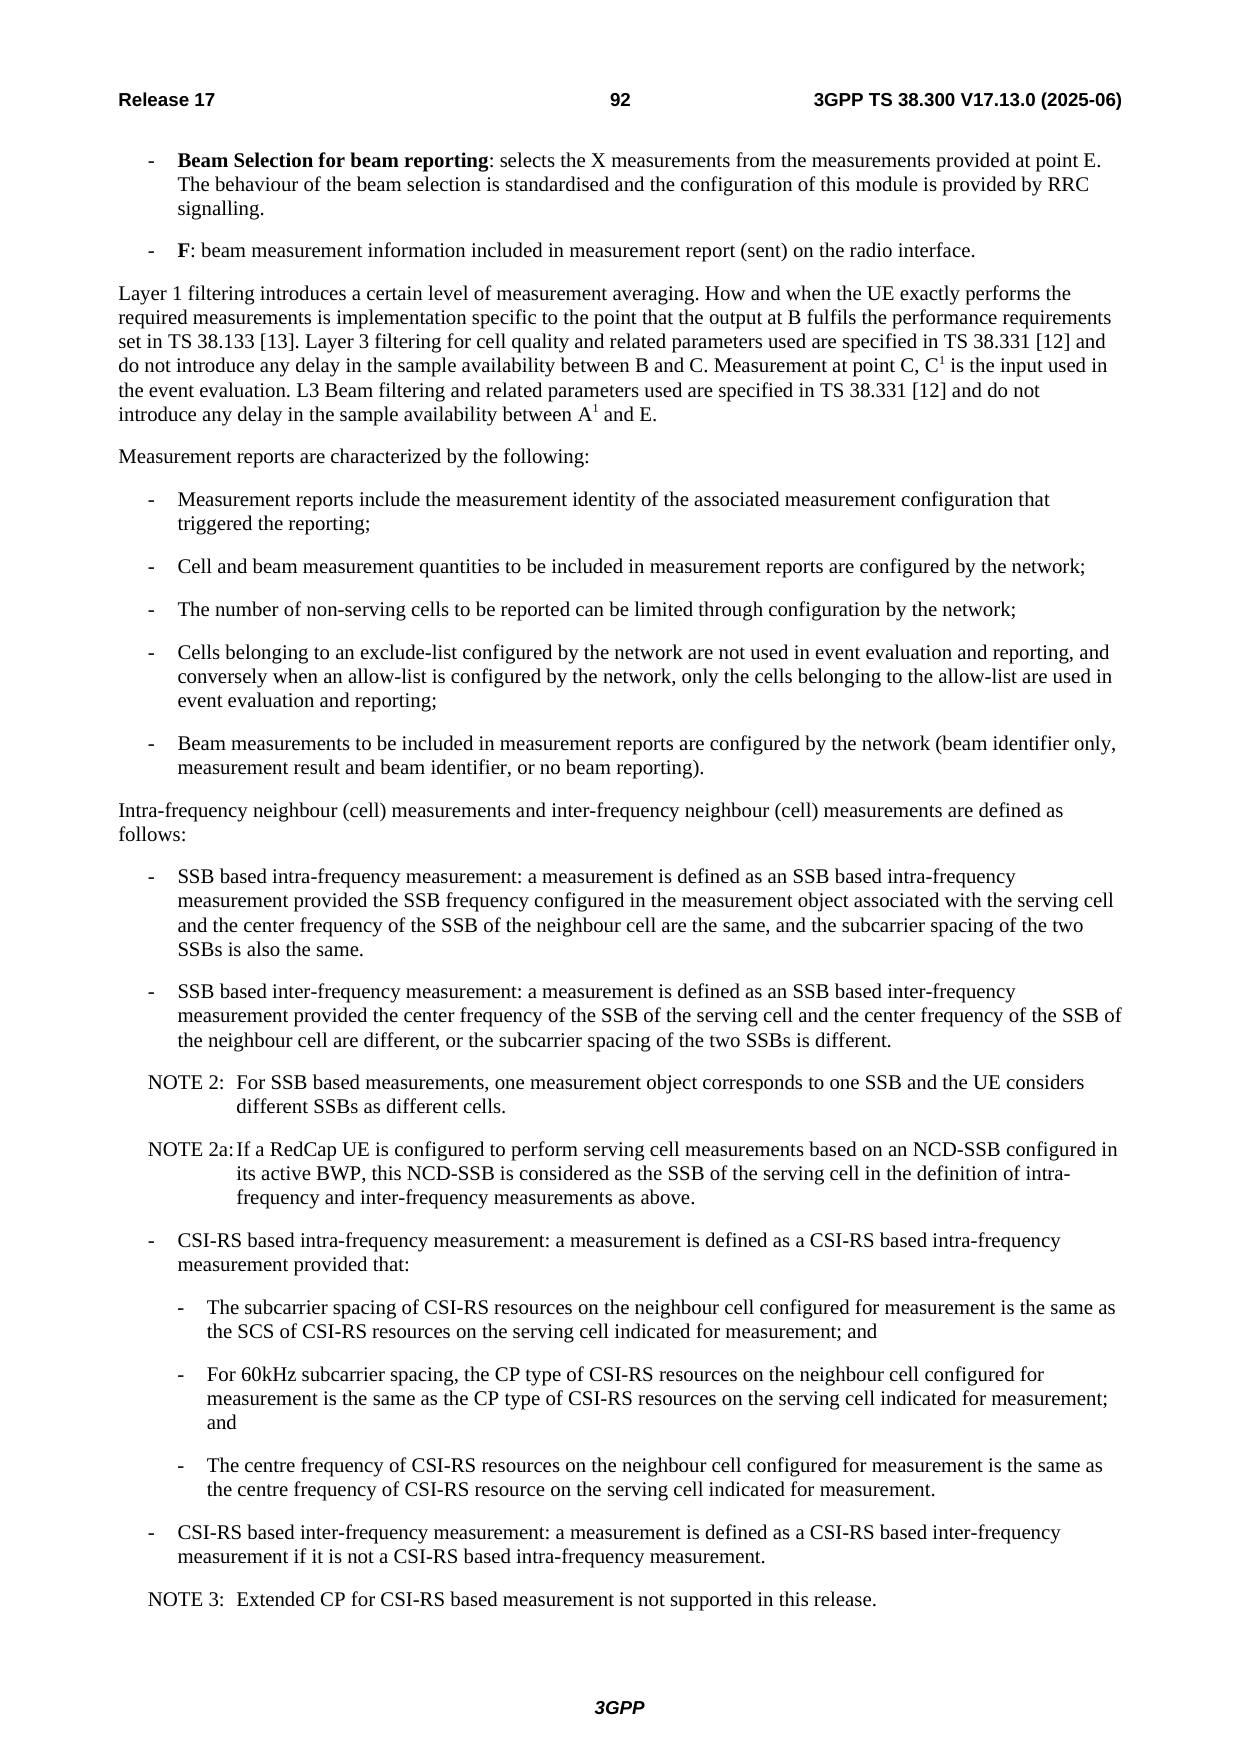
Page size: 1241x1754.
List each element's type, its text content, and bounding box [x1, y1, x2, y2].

text - CSI-RS based inter-frequency measurement: a measurement is defined as a CSI-RS based inter-frequency measurement if it is not a CSI-RS based intra-frequency measurement. [148, 1520, 1122, 1568]
text - CSI-RS based intra-frequency measurement: a measurement is defined as a CSI-RS based intra-frequency measurement provided that: [148, 1228, 1122, 1276]
text - F: beam measurement information included in measurement report (sent) on the radio interface. [148, 238, 1122, 262]
text - The centre frequency of CSI-RS resources on the neighbour cell configured for measurement is the same as the centre frequency of CSI-RS resource on the serving cell indicated for measurement. [177, 1453, 1122, 1501]
text - The subcarrier spacing of CSI-RS resources on the neighbour cell configured for measurement is the same as the SCS of CSI-RS resources on the serving cell indicated for measurement; and [177, 1295, 1122, 1343]
text Measurement reports are characterized by the following: [118, 444, 1122, 468]
text NOTE 3: Extended CP for CSI-RS based measurement is not supported in this release. [148, 1587, 1122, 1611]
text Intra-frequency neighbour (cell) measurements and inter-frequency neighbour (cell) measurements are defined as follows: [118, 797, 1122, 846]
text Layer 1 filtering introduces a certain level of measurement averaging. How and when the UE exactly performs the required measurements is implementation specific to the point that the output at B fulfils the performance requirements set in TS 38.133 [13]. Layer 3 filtering for cell quality and related parameters used are specified in TS 38.331 [12] and do not introduce any delay in the sample availability between B and C. Measurement at point C, C1 is the input used in the event evaluation. L3 Beam filtering and related parameters used are specified in TS 38.331 [12] and do not introduce any delay in the sample availability between A1 and E. [118, 281, 1122, 426]
text NOTE 2a: If a RedCap UE is configured to perform serving cell measurements based on an NCD-SSB configured in its active BWP, this NCD-SSB is considered as the SSB of the serving cell in the definition of intra-frequency and inter-frequency measurements as above. [148, 1137, 1122, 1209]
text NOTE 2: For SSB based measurements, one measurement object corresponds to one SSB and the UE considers different SSBs as different cells. [148, 1070, 1122, 1118]
text - For 60kHz subcarrier spacing, the CP type of CSI-RS resources on the neighbour cell configured for measurement is the same as the CP type of CSI-RS resources on the serving cell indicated for measurement; and [177, 1362, 1122, 1434]
text - Beam Selection for beam reporting: selects the X measurements from the measurements provided at point E. The behaviour of the beam selection is standardised and the configuration of this module is provided by RRC signalling. [148, 147, 1122, 220]
text - SSB based inter-frequency measurement: a measurement is defined as an SSB based inter-frequency measurement provided the center frequency of the SSB of the serving cell and the center frequency of the SSB of the neighbour cell are different, or the subcarrier spacing of the two SSBs is different. [148, 979, 1122, 1052]
text - The number of non-serving cells to be reported can be limited through configuration by the network; [148, 597, 1122, 621]
text - Cell and beam measurement quantities to be included in measurement reports are configured by the network; [148, 554, 1122, 578]
text - Beam measurements to be included in measurement reports are configured by the network (beam identifier only, measurement result and beam identifier, or no beam reporting). [148, 731, 1122, 779]
text - Measurement reports include the measurement identity of the associated measurement configuration that triggered the reporting; [148, 487, 1122, 535]
text - Cells belonging to an exclude-list configured by the network are not used in event evaluation and reporting, and conversely when an allow-list is configured by the network, only the cells belonging to the allow-list are used in event evaluation and reporting; [148, 640, 1122, 712]
text - SSB based intra-frequency measurement: a measurement is defined as an SSB based intra-frequency measurement provided the SSB frequency configured in the measurement object associated with the serving cell and the center frequency of the SSB of the neighbour cell are the same, and the subcarrier spacing of the two SSBs is also the same. [148, 864, 1122, 961]
